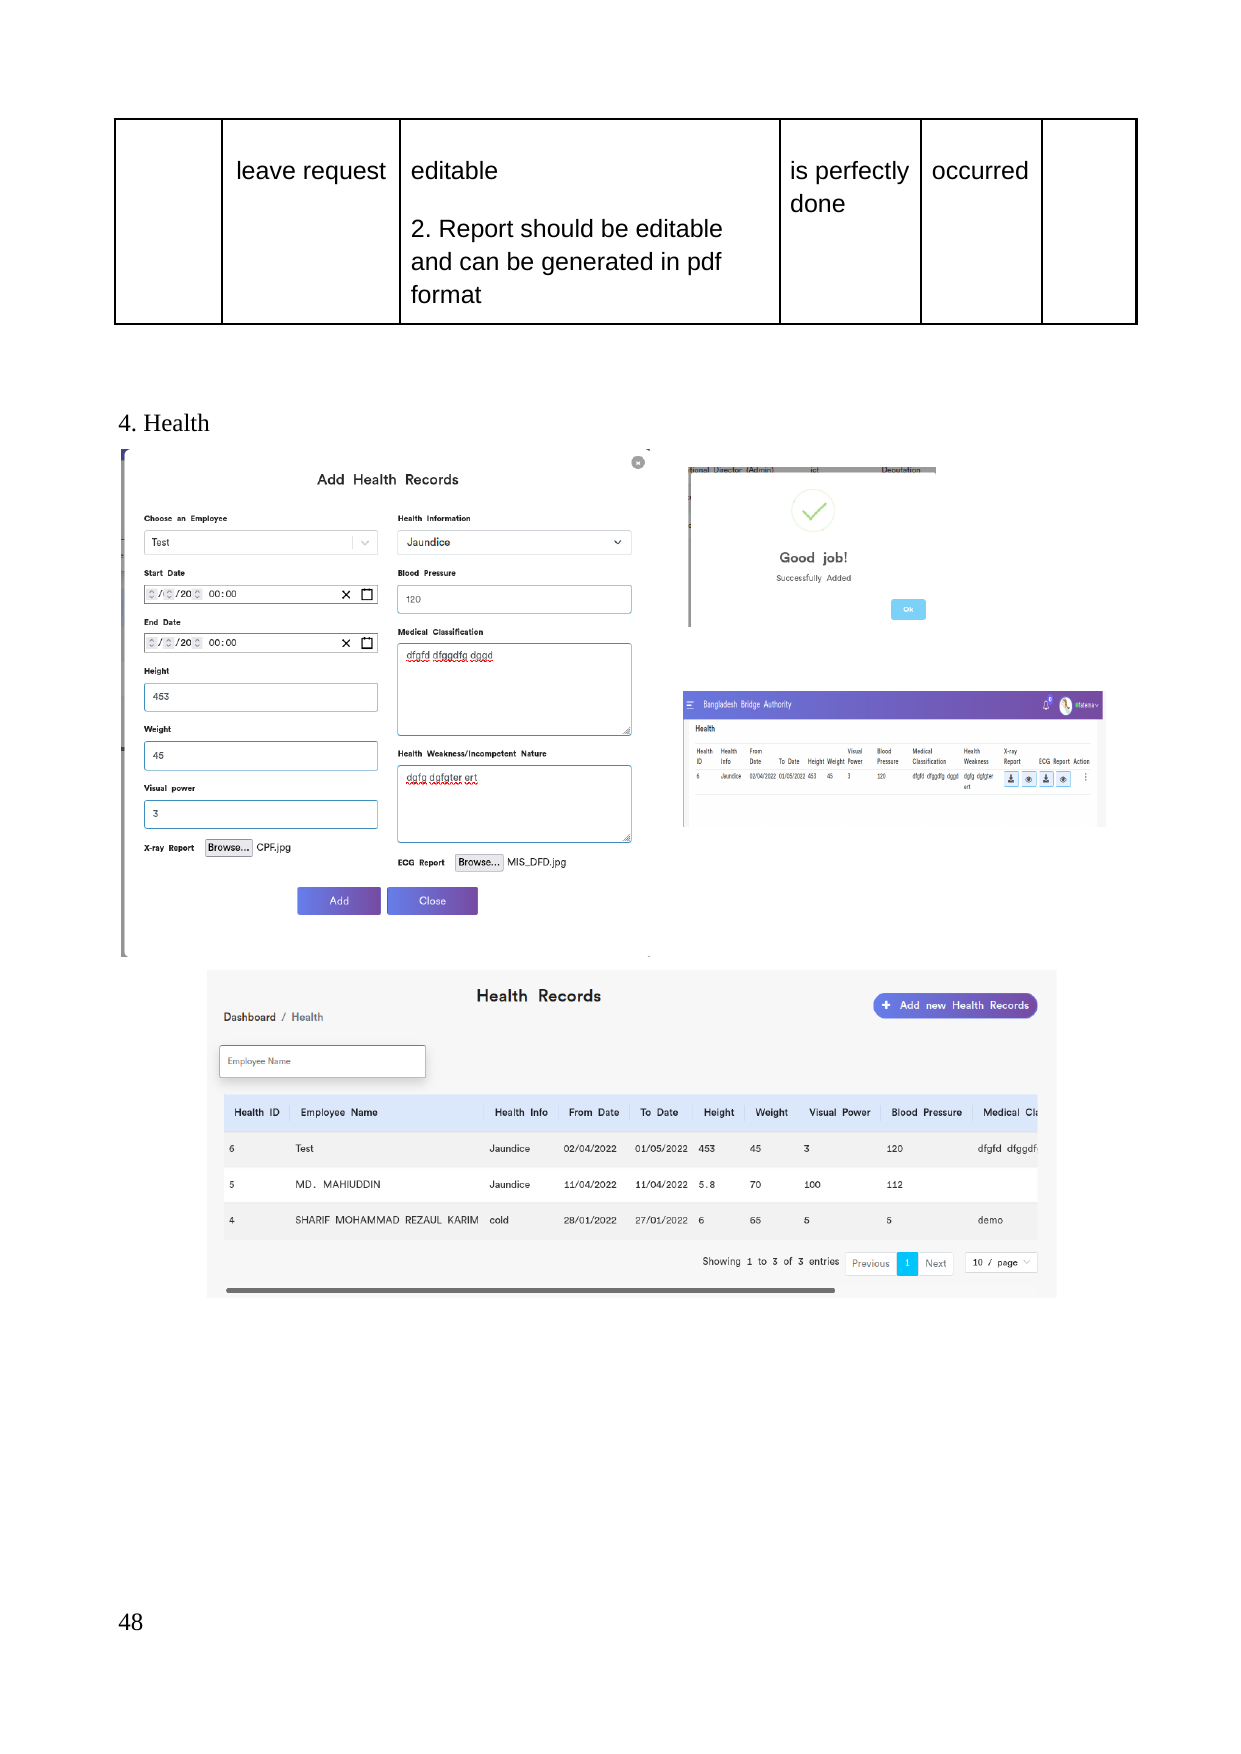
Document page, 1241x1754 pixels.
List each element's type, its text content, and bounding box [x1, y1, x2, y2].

table_cell 2 [116, 120, 221, 323]
table_cell P [1043, 120, 1135, 323]
picture [207, 970, 1057, 1298]
picture [688, 467, 936, 627]
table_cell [401, 120, 779, 323]
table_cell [223, 120, 399, 323]
picture [121, 449, 650, 957]
table_cell No error occurred [922, 120, 1041, 323]
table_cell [781, 120, 920, 323]
picture [683, 691, 1107, 827]
text 4. Health [118, 408, 1122, 437]
